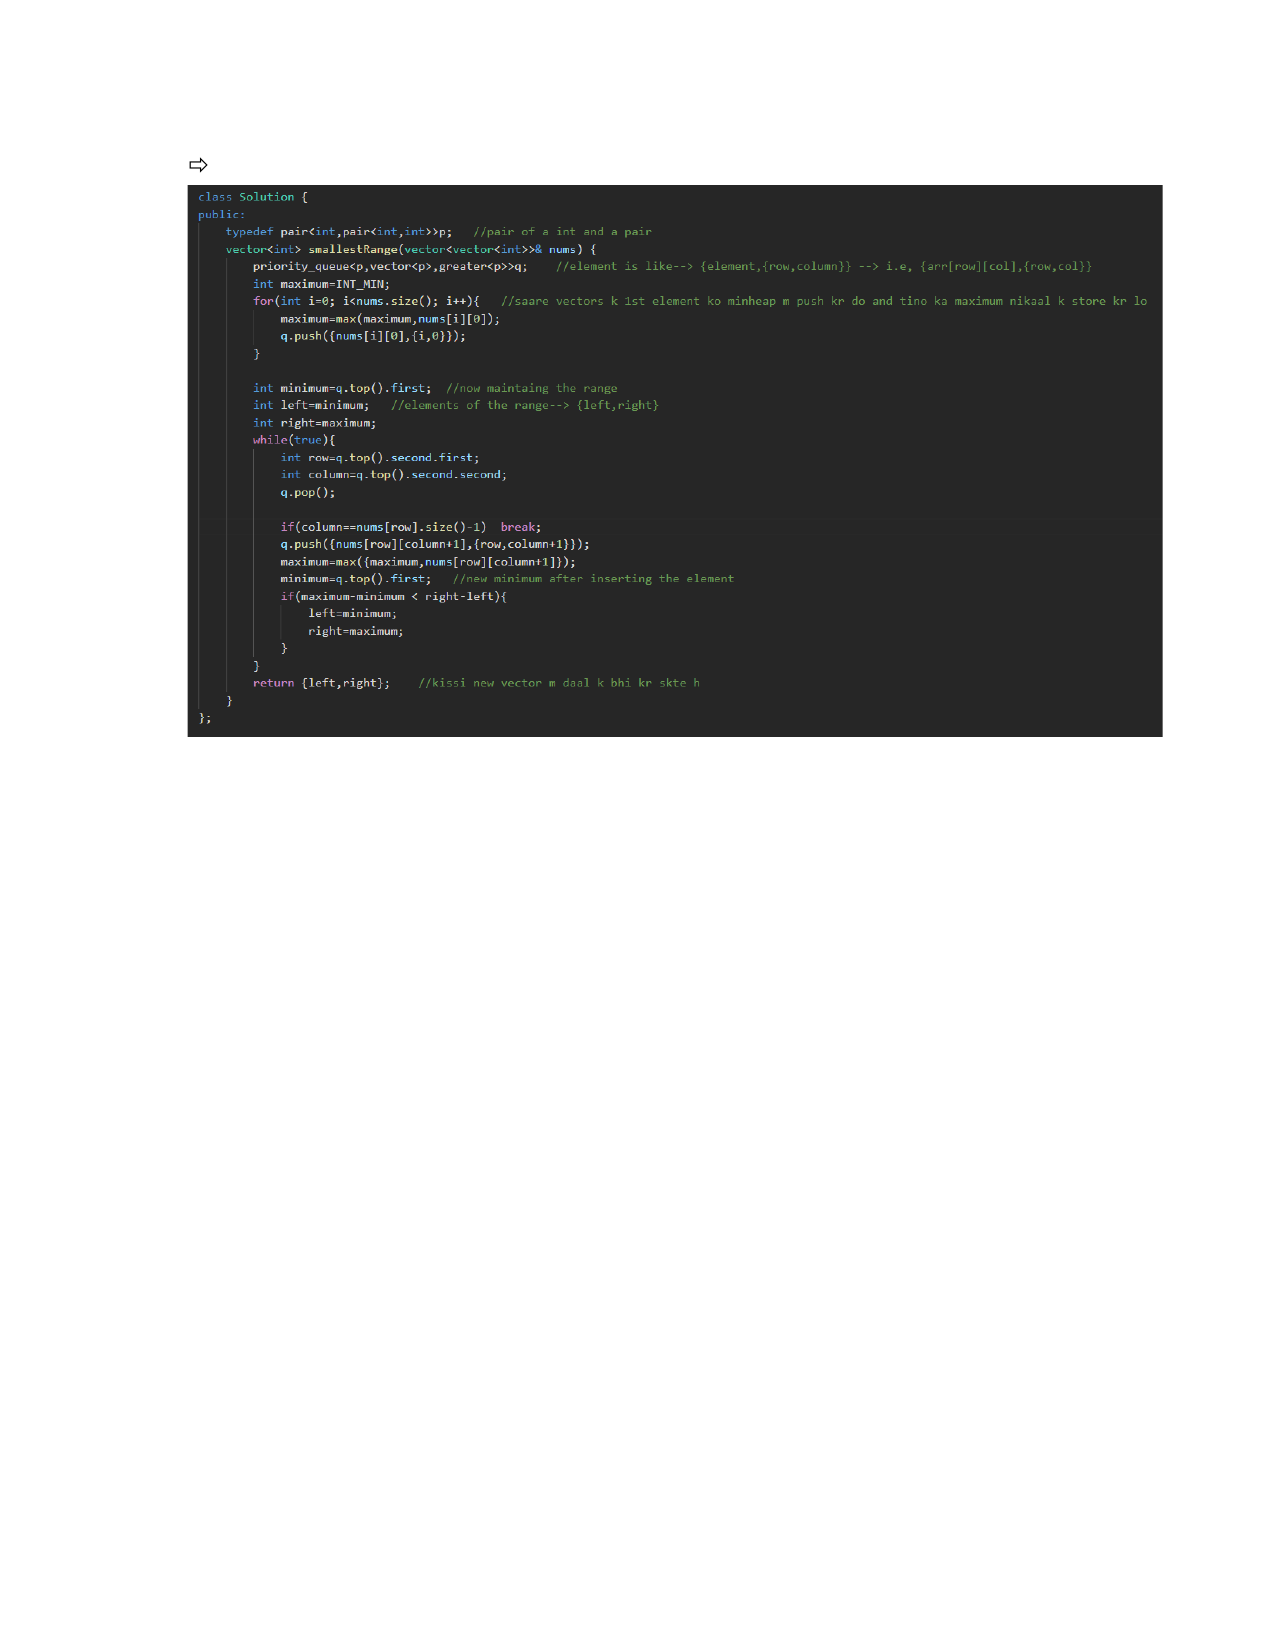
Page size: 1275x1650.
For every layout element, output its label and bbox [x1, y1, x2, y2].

picture [187, 185, 1163, 737]
